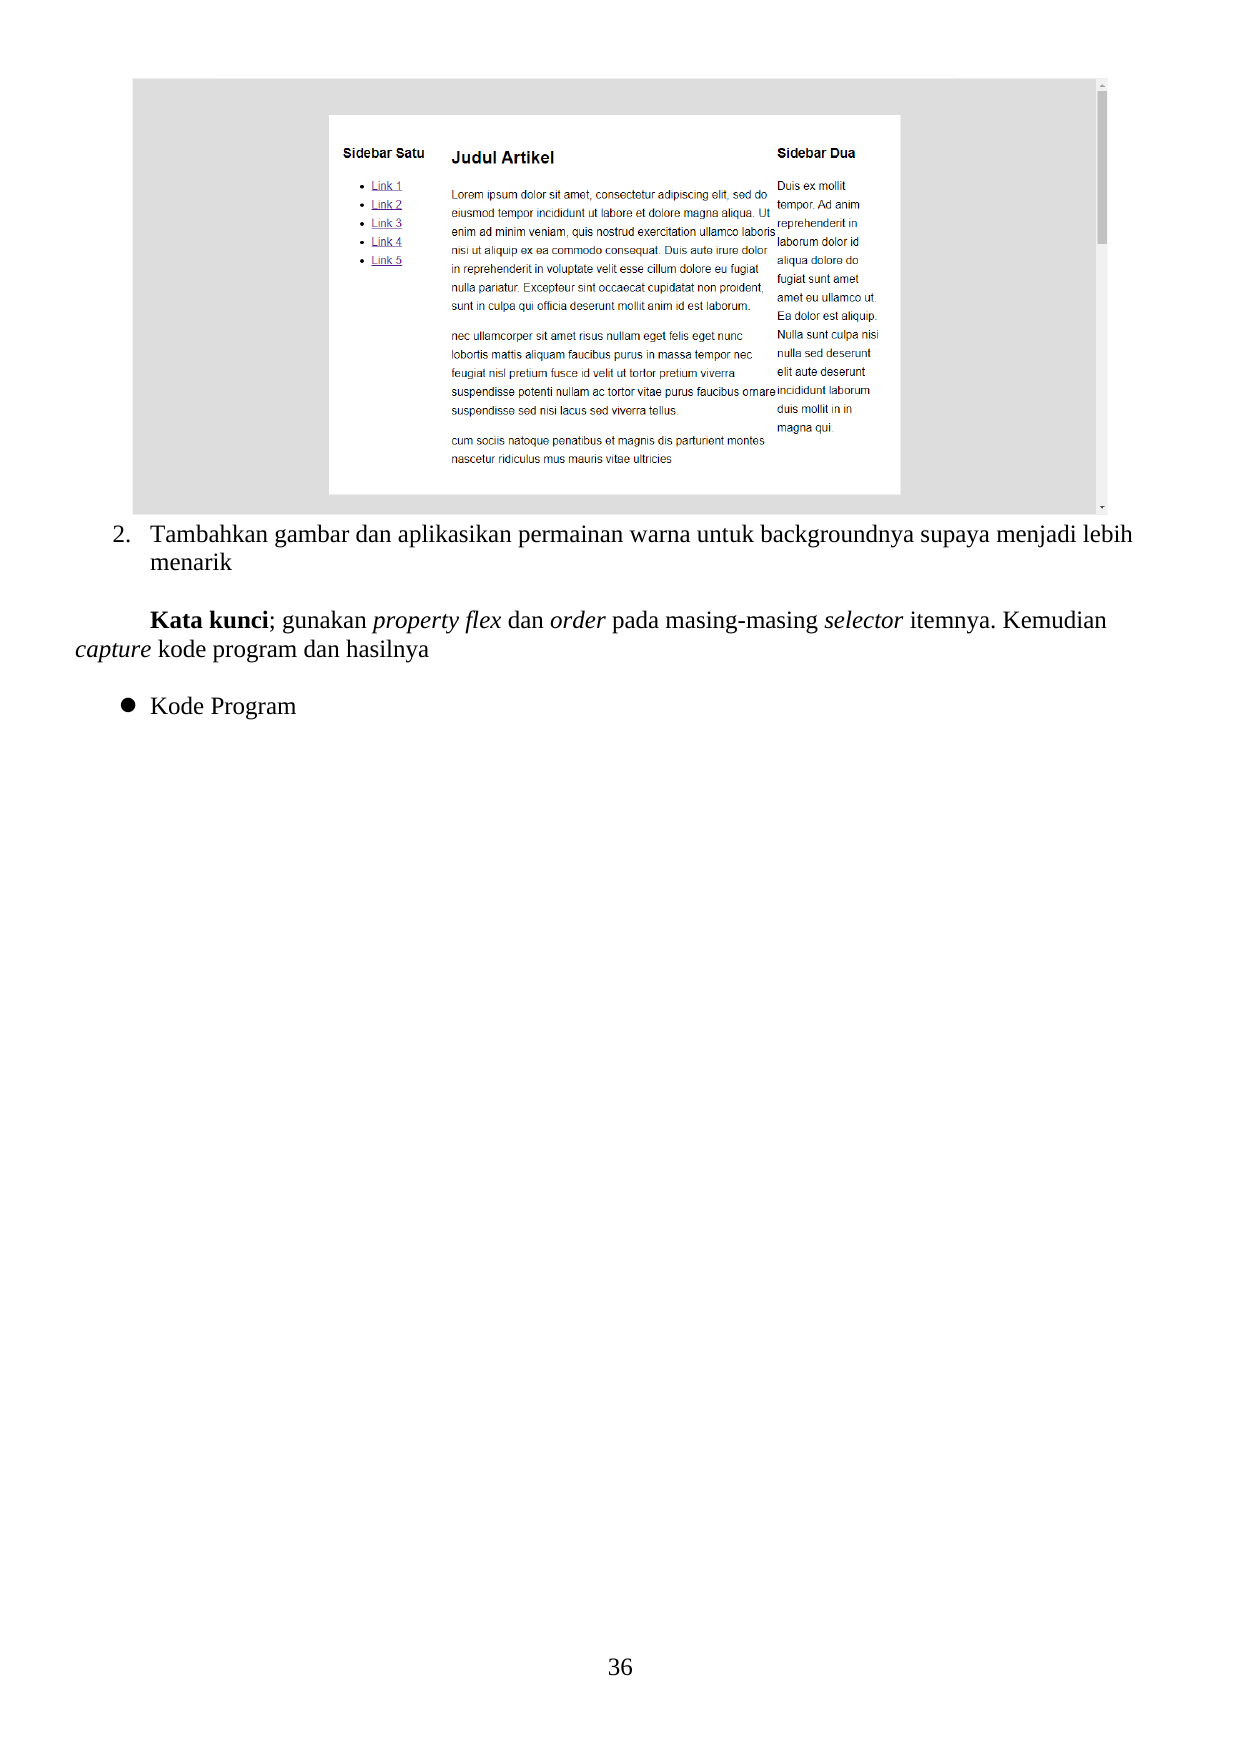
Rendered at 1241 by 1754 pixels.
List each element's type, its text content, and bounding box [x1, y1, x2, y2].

picture [132, 75, 1108, 519]
list Tambahkan gambar dan aplikasikan permainan warna untuk backgroundnya supaya menjadi lebih menarik [112, 519, 1165, 576]
text Kata kunci; gunakan property flex dan order pada masing-masing selector itemnya. Kemudian capture kode program dan hasilnya [75, 605, 1165, 662]
list Kode Program [119, 691, 1165, 720]
